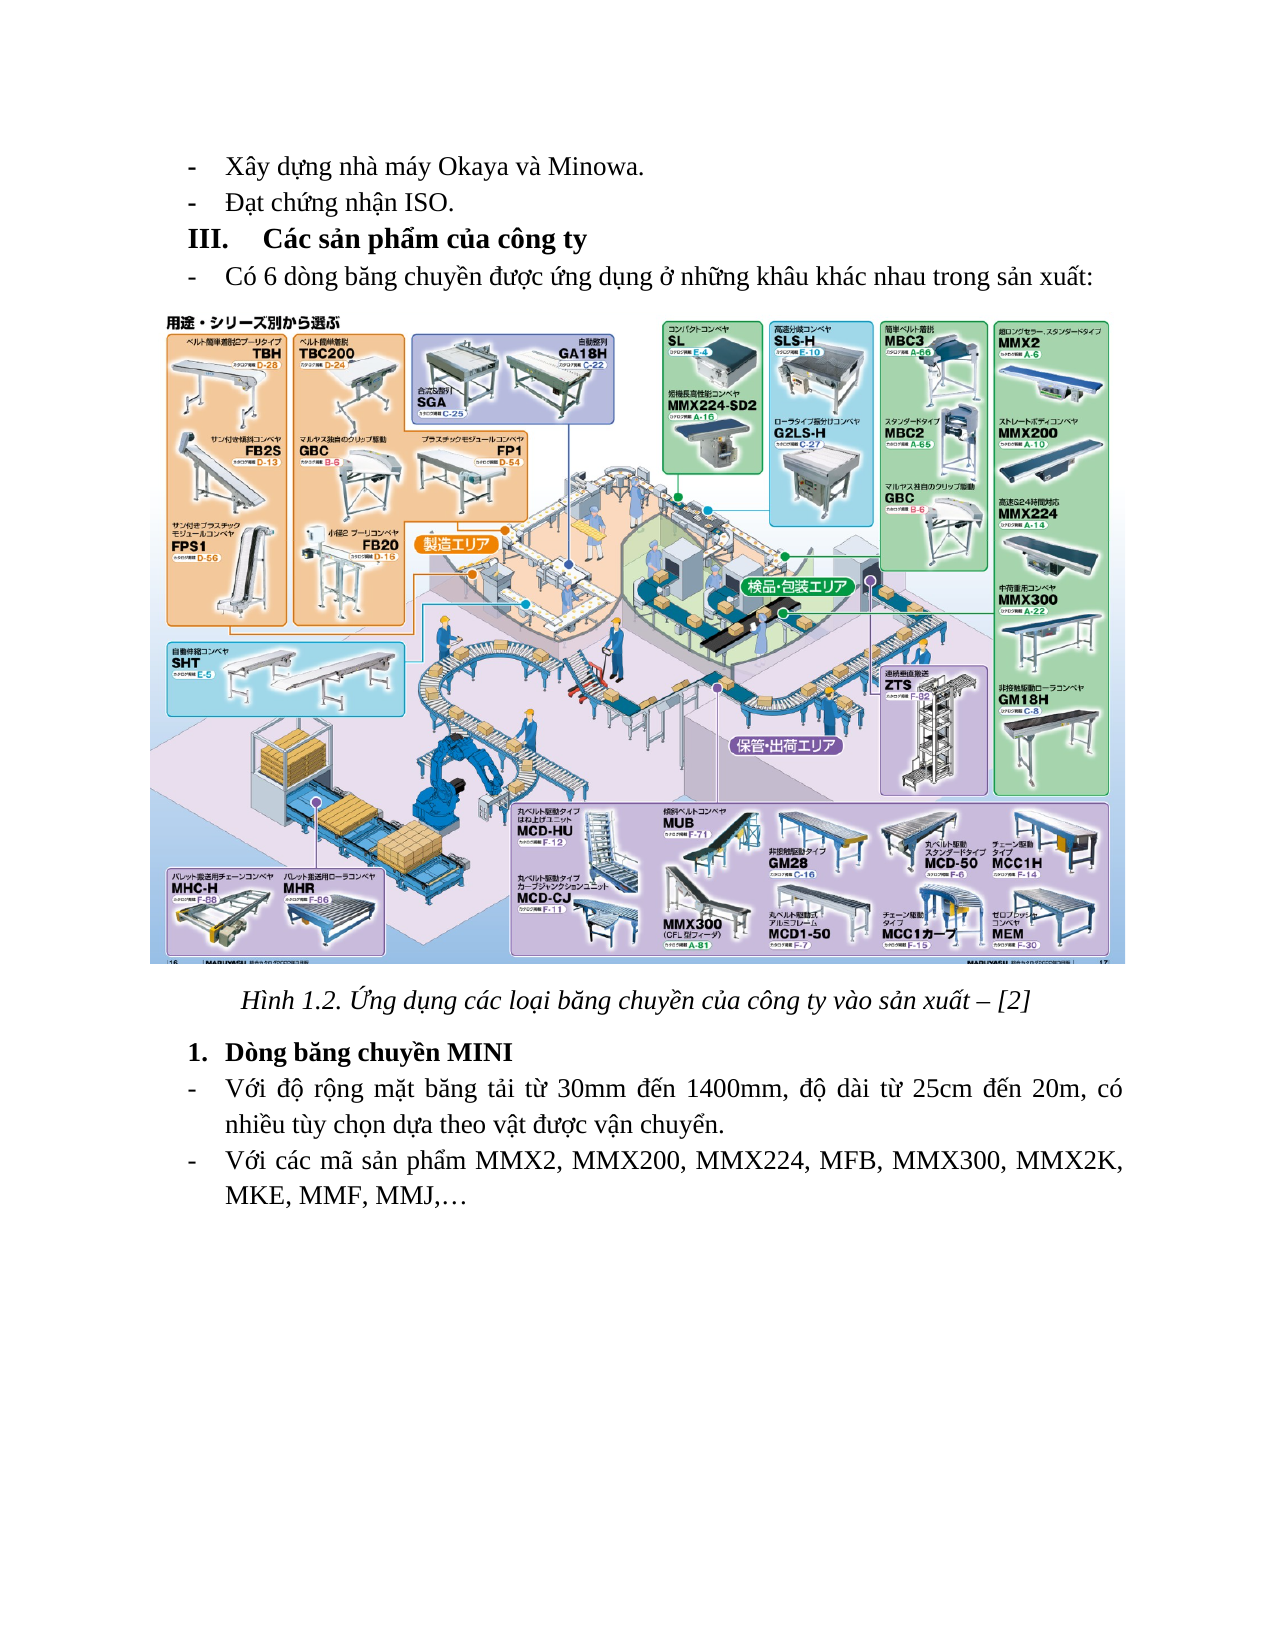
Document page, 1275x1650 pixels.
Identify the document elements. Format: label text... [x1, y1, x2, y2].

list Với các mã sản phẩm MMX2, MMX200, MMX224, MFB, MMX300, MMX2K, MKE, MMF, MMJ,… [187, 1144, 1125, 1211]
text Hình 1.2. Ứng dụng các loại băng chuyền của công ty vào sản xuất – [2] [150, 984, 1125, 1015]
list Các sản phẩm của công ty [187, 221, 1125, 255]
list Xây dựng nhà máy Okaya và Minowa. [187, 150, 1125, 181]
list Đạt chứng nhận ISO. [187, 186, 1125, 217]
list Với độ rộng mặt băng tải từ 30mm đến 1400mm, độ dài từ 25cm đến 20m, có nhiều tùy chọn dựa theo vật được vận chuyển. [187, 1072, 1125, 1139]
list Dòng băng chuyền MINI [187, 1037, 1125, 1068]
list Có 6 dòng băng chuyền được ứng dụng ở những khâu khác nhau trong sản xuất: [187, 260, 1125, 291]
picture [150, 312, 1125, 964]
